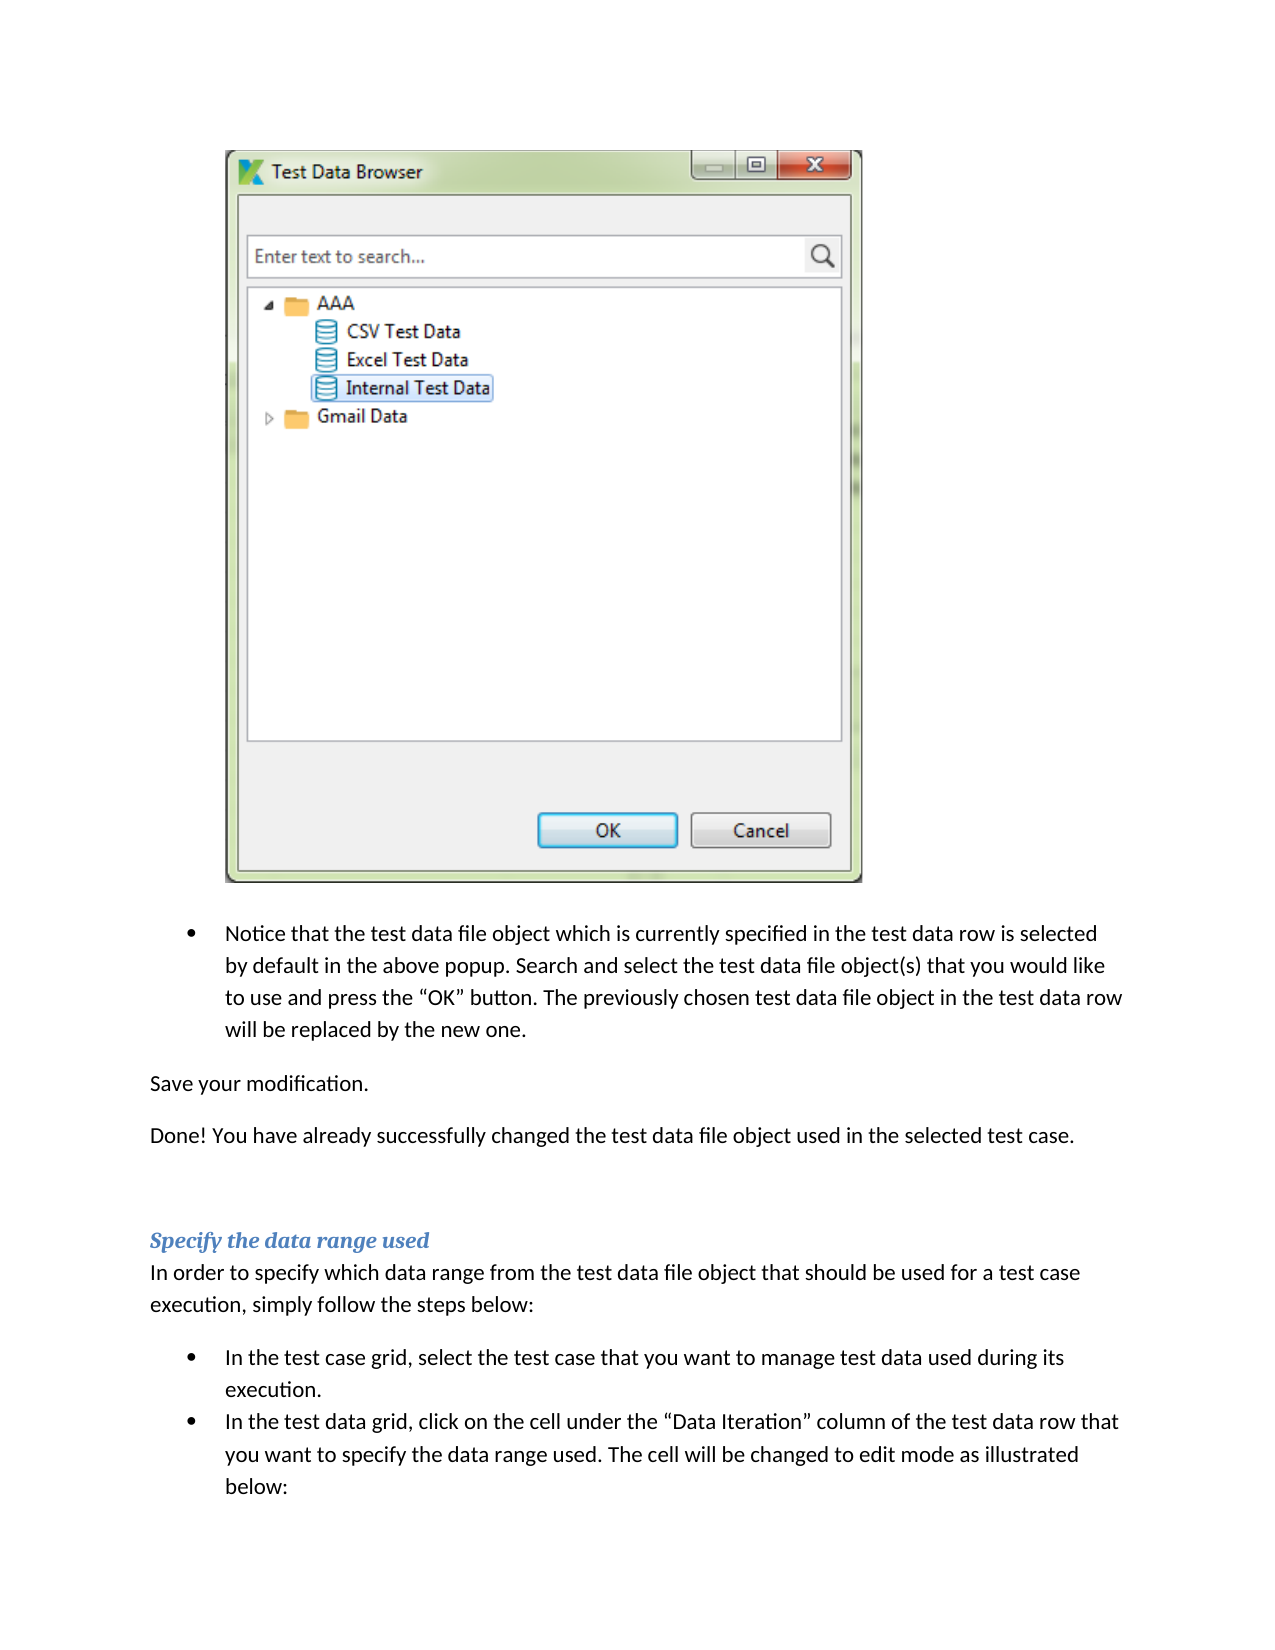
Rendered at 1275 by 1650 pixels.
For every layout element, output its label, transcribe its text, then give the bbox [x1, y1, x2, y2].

list In the test data grid, click on the cell under the “Data Iteration” column of the test data row that you want to specify the data range used. The cell will be changed to edit mode as illustrated below: [187, 1407, 1125, 1500]
list Notice that the test data file object which is currently specified in the test data row is selected by default in the above popup. Search and select the test data file object(s) that you would like to use and press the “OK” button. The previously chosen test data file object in the test data row will be replaced by the new one. [187, 919, 1125, 1044]
text In order to specify which data range from the test data file object that should be used for a test case execution, simply follow the steps below: [150, 1258, 1125, 1318]
list In the test case grid, select the test case that you want to manage test data used during its execution. [187, 1343, 1125, 1403]
subtitle Specify the data range used [150, 1228, 1125, 1254]
text Done! You have already successfully changed the test data file object used in the selected test case. [150, 1122, 1125, 1150]
picture [225, 150, 863, 883]
text Save your modification. [150, 1069, 1125, 1097]
